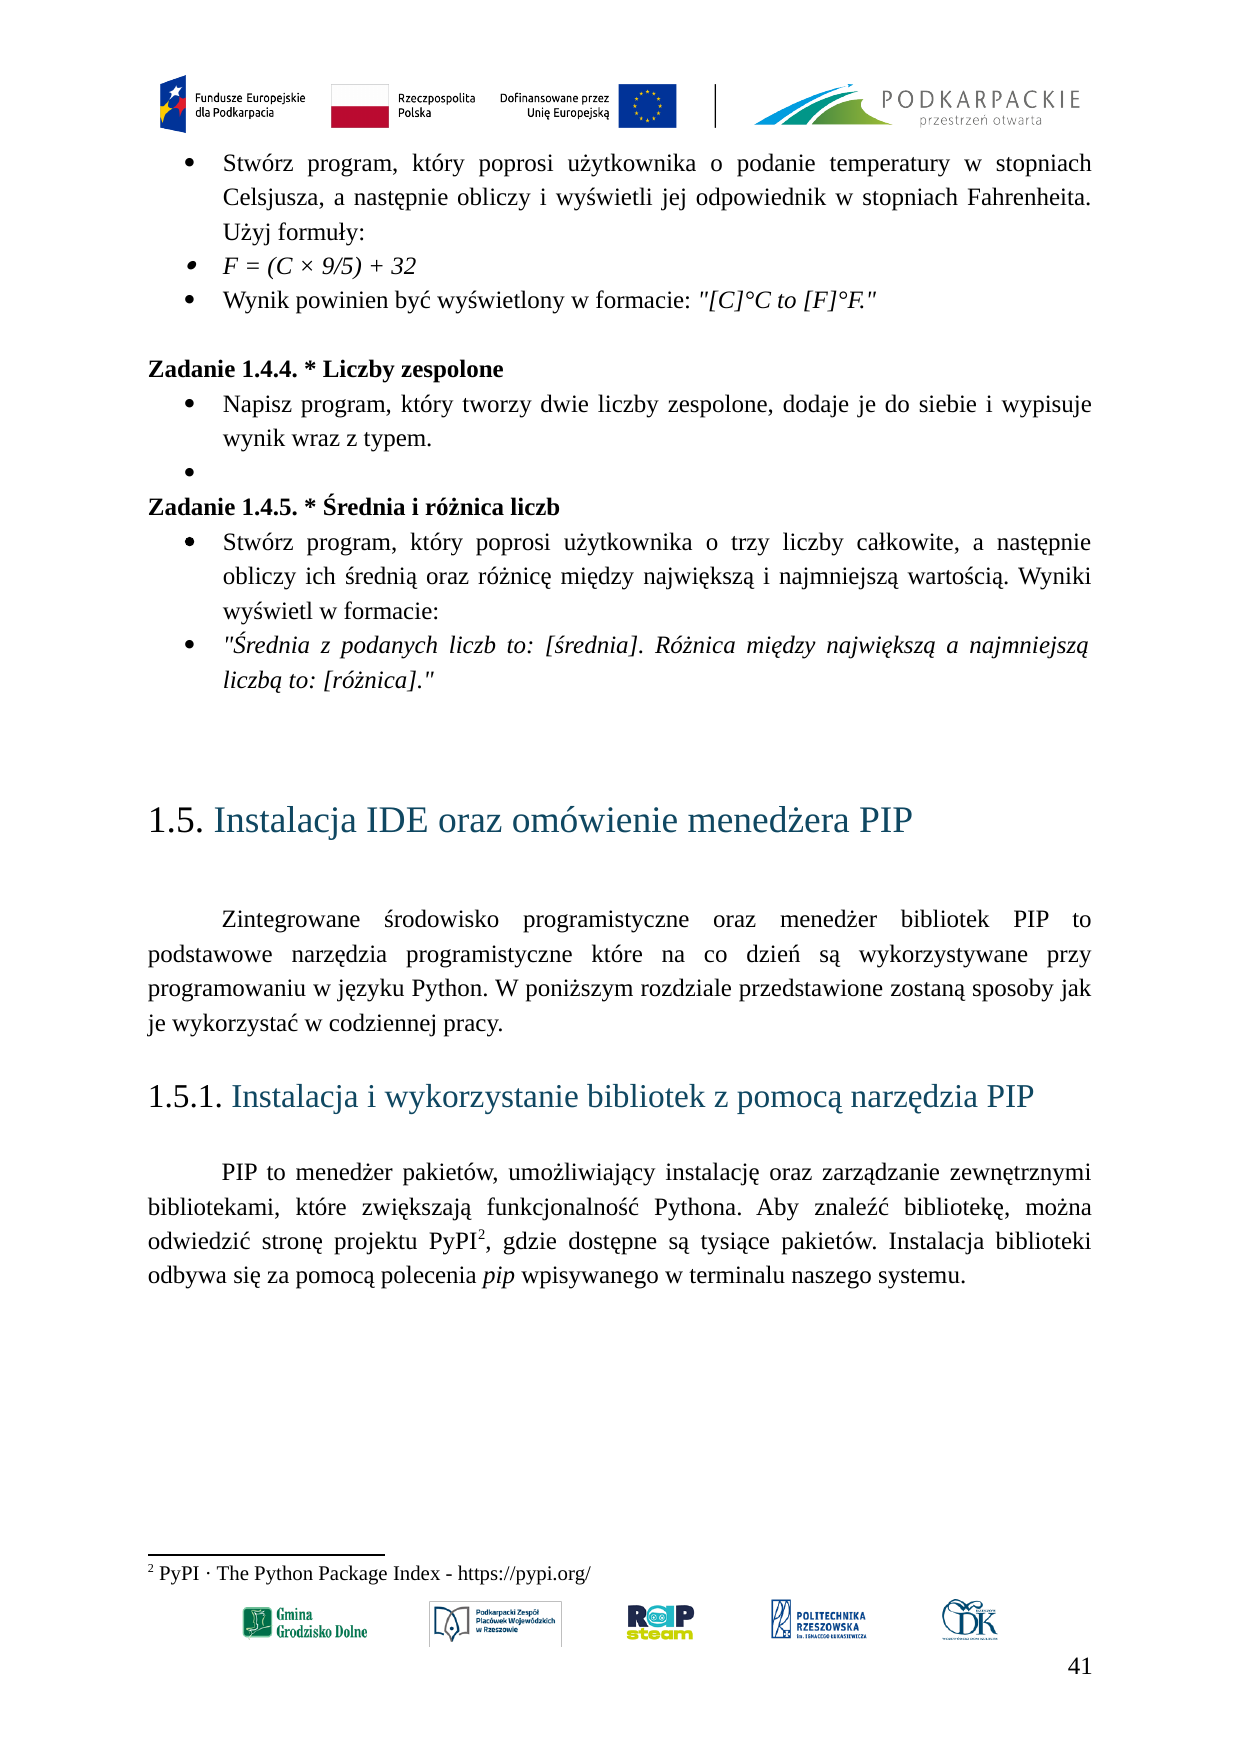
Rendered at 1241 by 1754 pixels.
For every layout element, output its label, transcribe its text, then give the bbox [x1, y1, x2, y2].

list "Średnia z podanych liczb to: [średnia]. Różnica między największą a najmniejszą liczbą to: [różnica]." [185, 630, 1092, 694]
text Zadanie 1.4.5. * Średnia i różnica liczb [148, 492, 1092, 521]
list Stwórz program, który poprosi użytkownika o podanie temperatury w stopniach Celsjusza, a następnie obliczy i wyświetli jej odpowiednik w stopniach Fahrenheita. Użyj formuły: [185, 148, 1092, 245]
picture [242, 1585, 998, 1652]
list F = (C × 9/5) + 32 [185, 251, 1092, 280]
subtitle Instalacja IDE oraz omówienie menedżera PIP [148, 797, 1092, 841]
text PIP to menedżer pakietów, umożliwiający instalację oraz zarządzanie zewnętrznymi bibliotekami, które zwiększają funkcjonalność Pythona. Aby znaleźć bibliotekę, można odwiedzić stronę projektu PyPI, gdzie dostępne są tysiące pakietów. Instalacja biblioteki odbywa się za pomocą polecenia pip wpisywanego w terminalu naszego systemu. [148, 1157, 1092, 1289]
list Stwórz program, który poprosi użytkownika o trzy liczby całkowite, a następnie obliczy ich średnią oraz różnicę między największą i najmniejszą wartością. Wyniki wyświetl w formacie: [185, 527, 1092, 625]
subtitle Instalacja i wykorzystanie bibliotek z pomocą narzędzia PIP [148, 1077, 1092, 1115]
text Zadanie 1.4.4. * Liczby zespolone [148, 354, 1092, 383]
list Napisz program, który tworzy dwie liczby zespolone, dodaje je do siebie i wypisuje wynik wraz z typem. [185, 389, 1092, 452]
list Wynik powinien być wyświetlony w formacie: "[C]°C to [F]°F." [185, 286, 1092, 314]
picture [147, 60, 1093, 148]
text Zintegrowane środowisko programistyczne oraz menedżer bibliotek PIP to podstawowe narzędzia programistyczne które na co dzień są wykorzystywane przy programowaniu w języku Python. W poniższym rozdziale przedstawione zostaną sposoby jak je wykorzystać w codziennej pracy. [148, 904, 1092, 1036]
